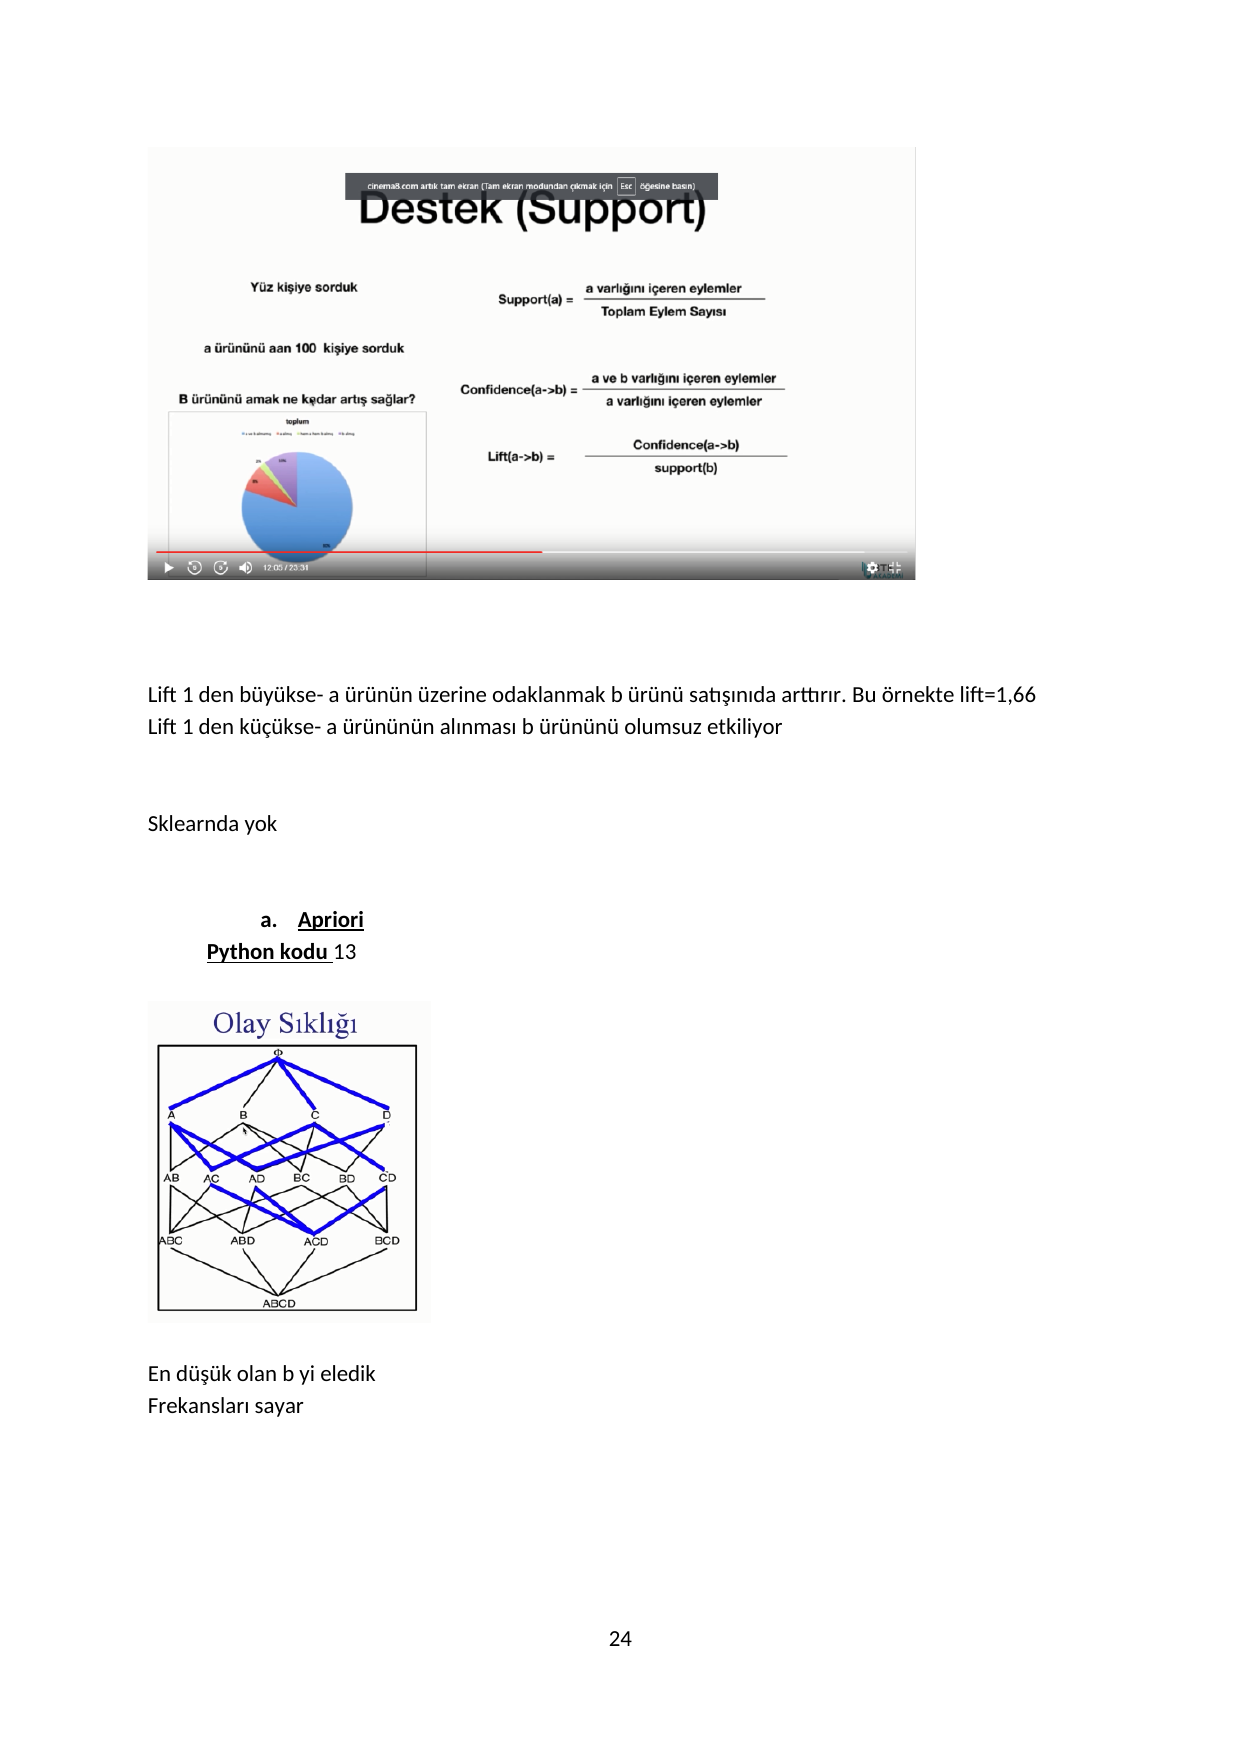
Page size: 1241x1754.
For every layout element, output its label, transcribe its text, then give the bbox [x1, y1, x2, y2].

text Lift 1 den büyükse- a ürünün üzerine odaklanmak b ürünü satışınıda arttırır. Bu örnekte lift=1,66 [148, 680, 1093, 708]
picture [147, 1001, 431, 1323]
text En düşük olan b yi eledik [148, 1359, 1093, 1387]
picture [147, 147, 916, 580]
text Lift 1 den küçükse- a ürününün alınması b ürününü olumsuz etkiliyor [148, 712, 1093, 740]
text Sklearnda yok [148, 809, 1093, 837]
text Frekansları sayar [148, 1392, 1093, 1419]
text Python kodu 13 [207, 937, 1093, 965]
list Apriori [260, 905, 1093, 933]
